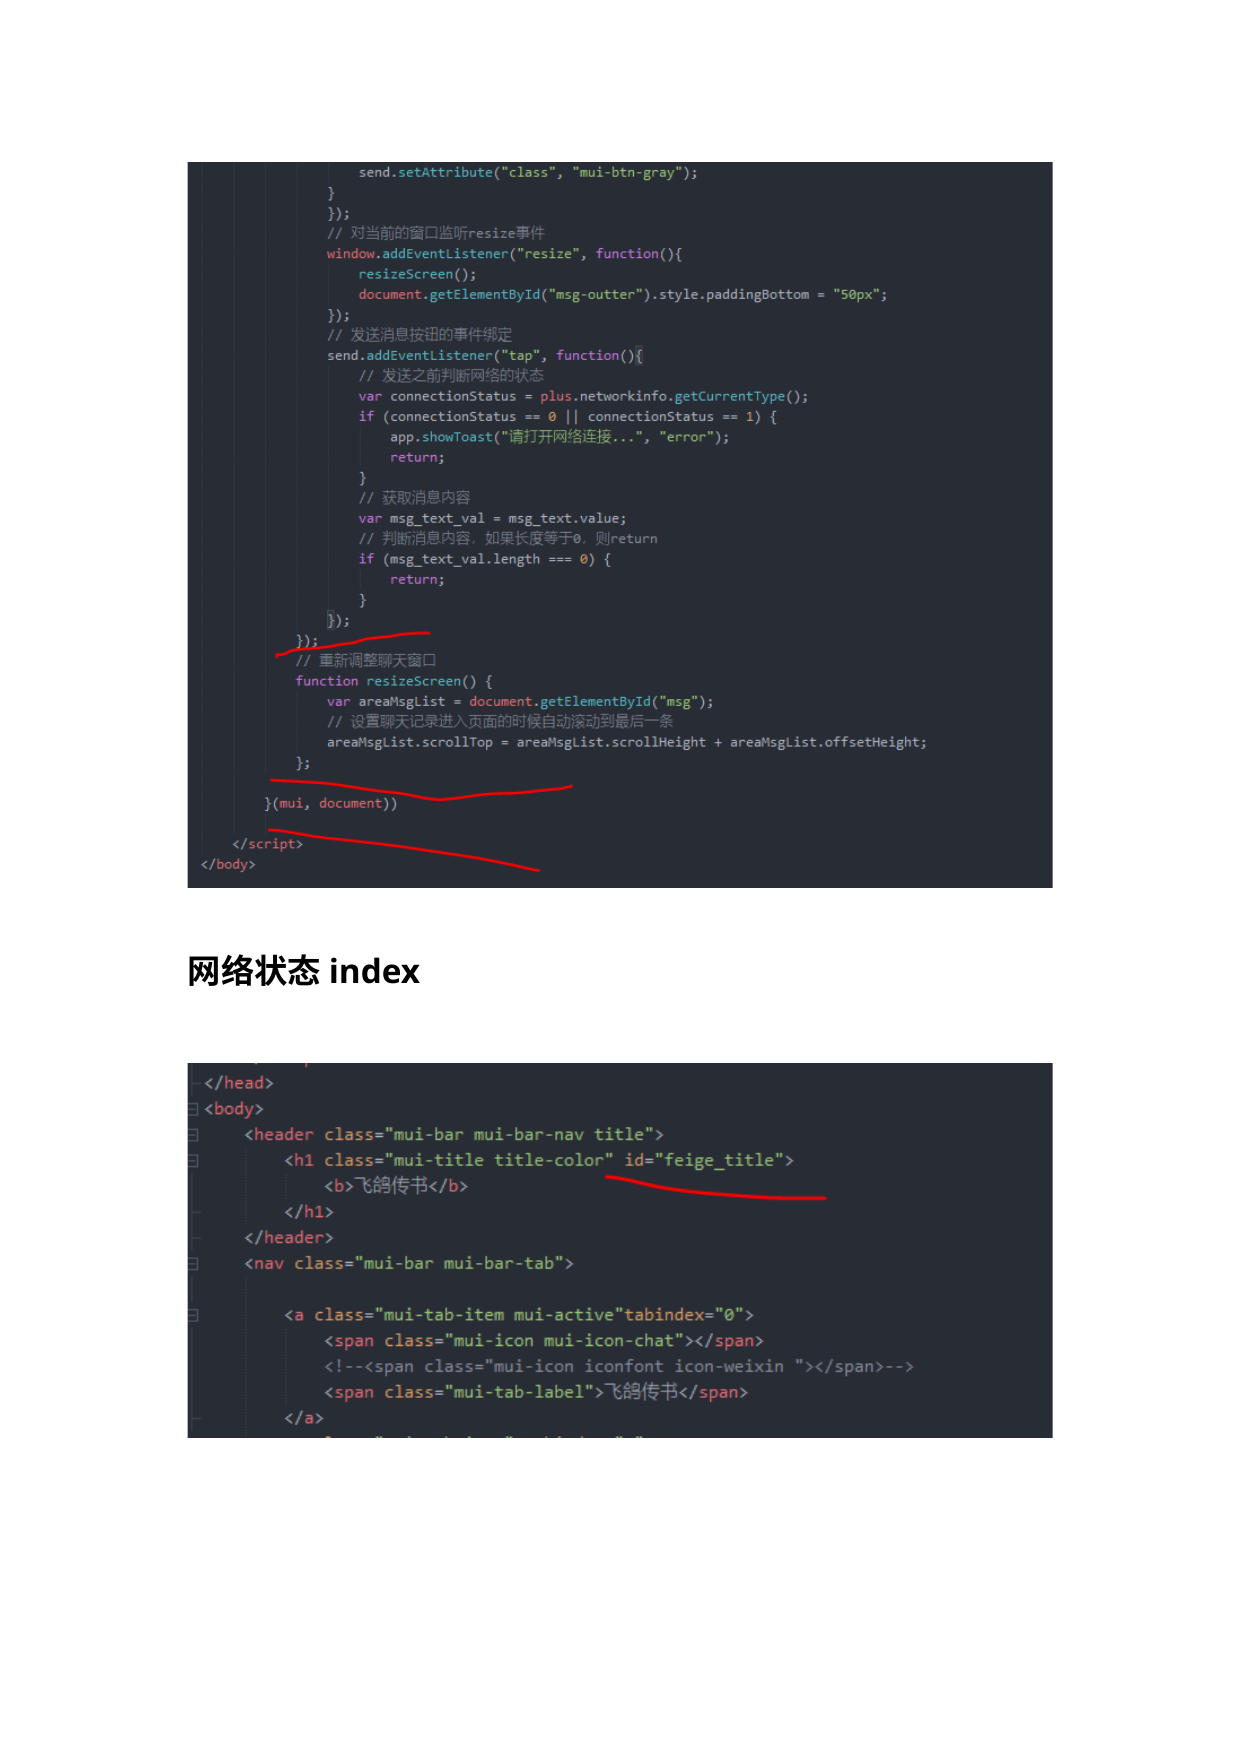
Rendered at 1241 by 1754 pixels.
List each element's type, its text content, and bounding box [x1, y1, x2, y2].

subtitle 网络状态 index [187, 937, 1053, 1002]
picture [187, 1063, 1053, 1438]
picture [187, 162, 1053, 888]
